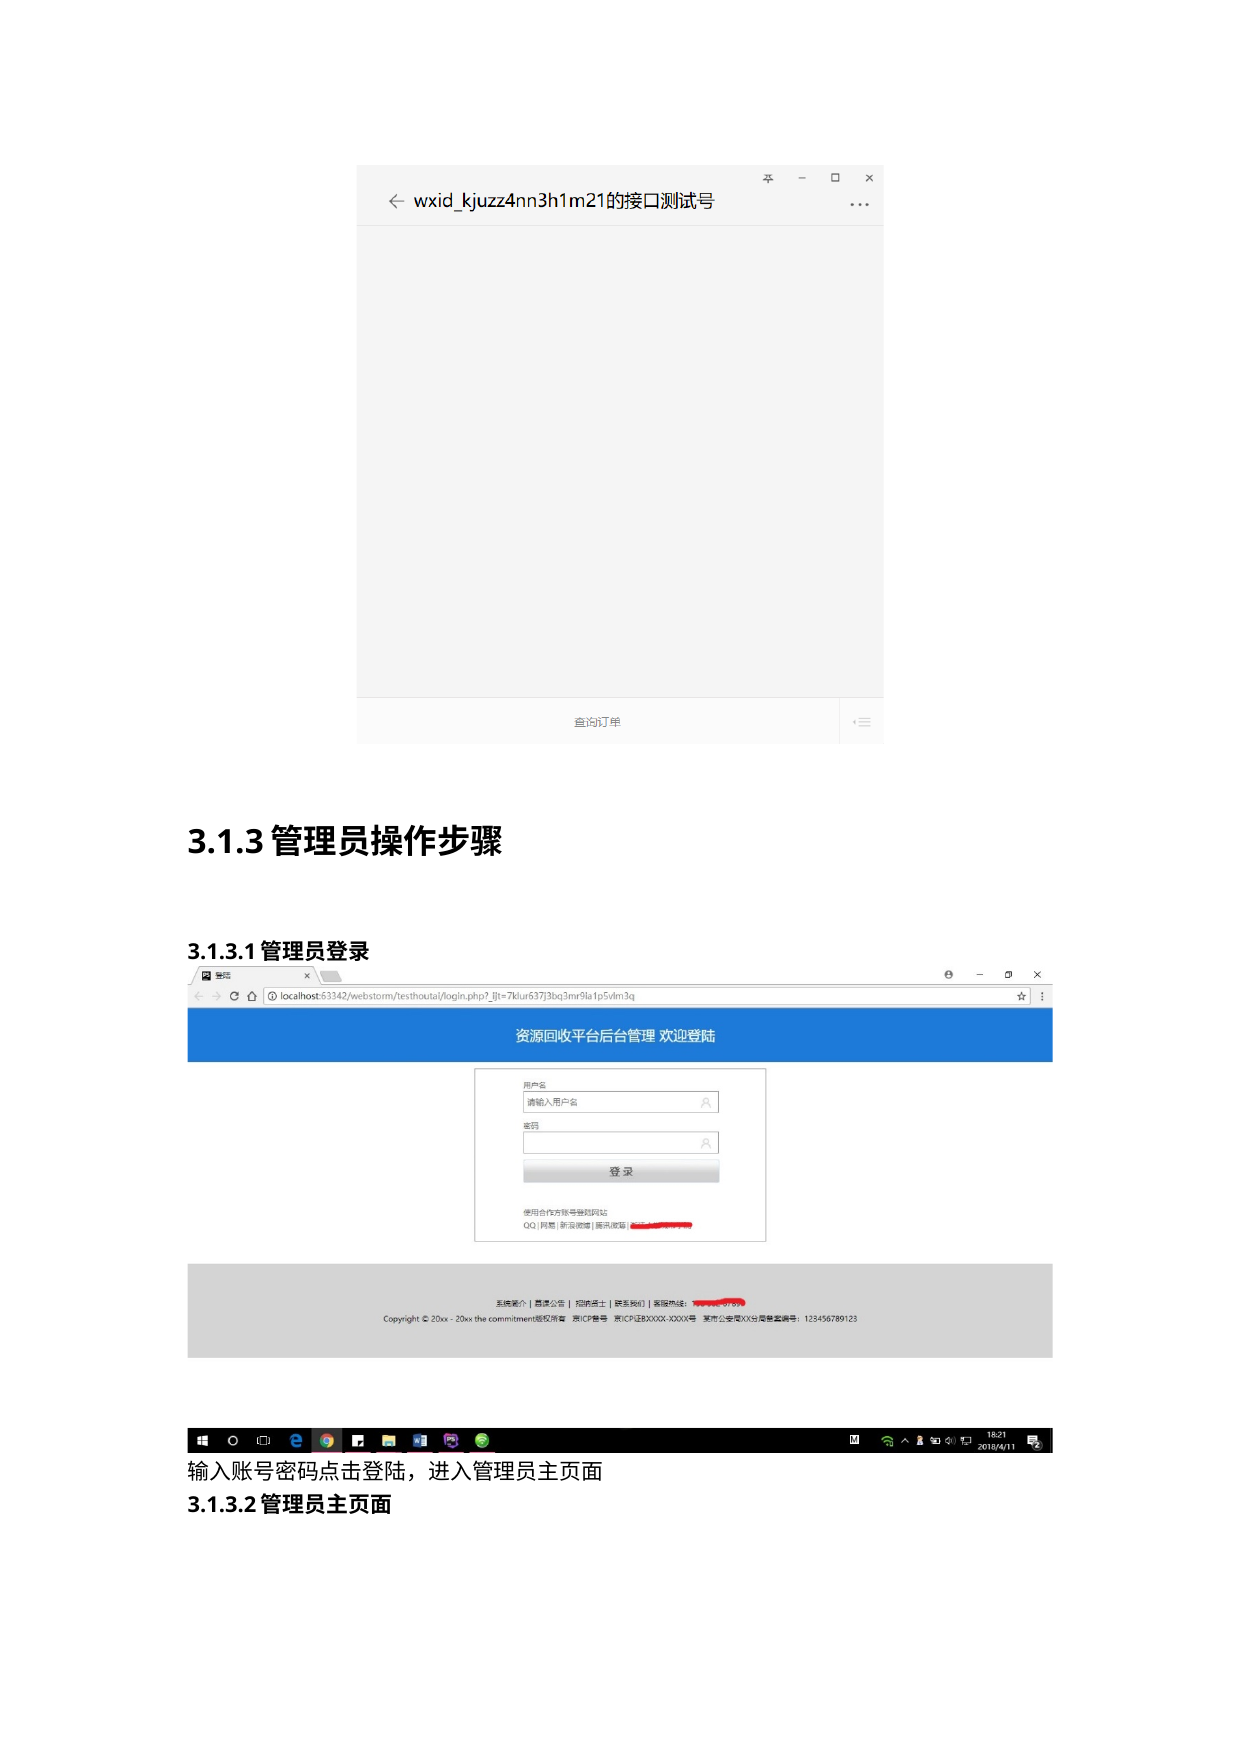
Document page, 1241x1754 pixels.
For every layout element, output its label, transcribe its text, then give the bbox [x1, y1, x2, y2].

subtitle 3.1.3管理员操作步骤 [187, 807, 1053, 872]
picture [356, 165, 884, 744]
text 3.1.3.1管理员登录 [187, 934, 1053, 966]
text 输入账号密码点击登陆，进入管理员主页面 [187, 1454, 1053, 1486]
text 3.1.3.2管理员主页面 [187, 1486, 1053, 1519]
picture [187, 966, 1053, 1453]
